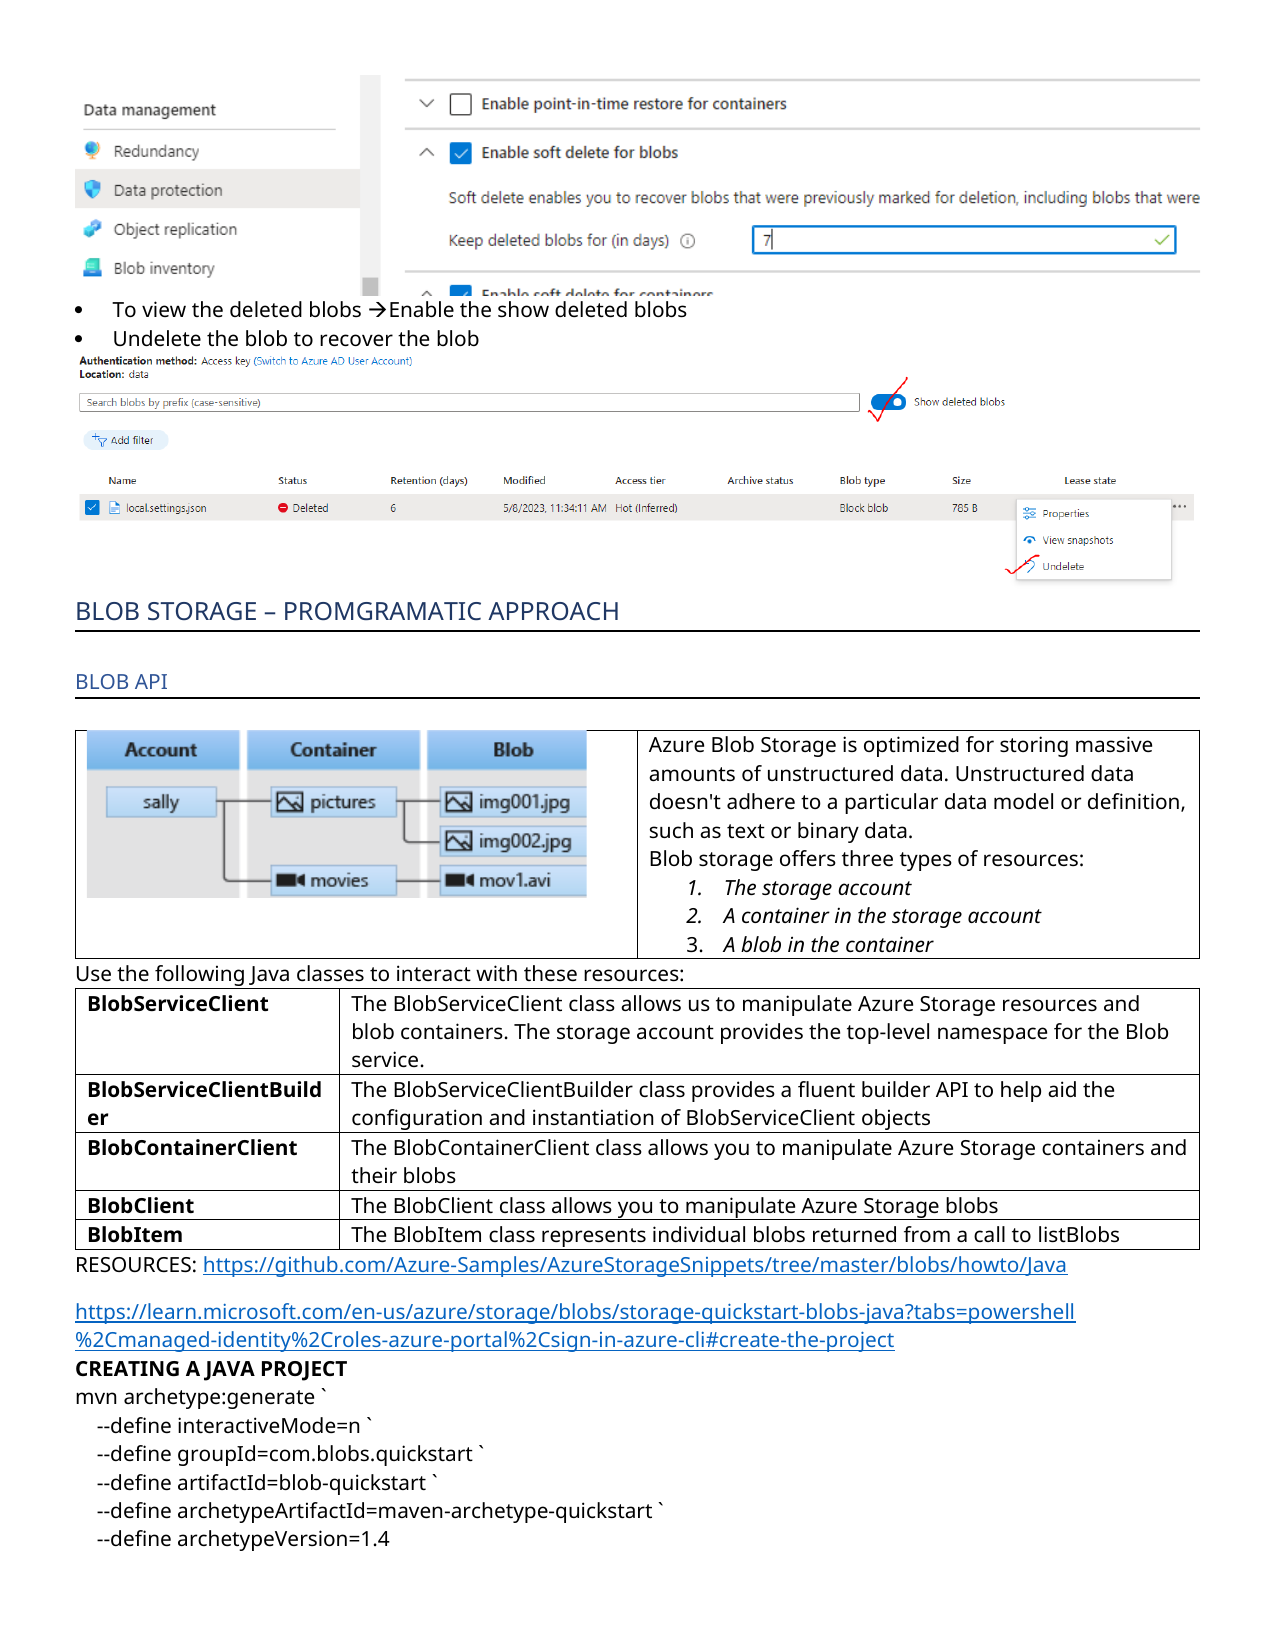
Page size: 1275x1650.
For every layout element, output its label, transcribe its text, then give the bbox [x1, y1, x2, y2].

table_cell BlobContainerClient [76, 1133, 339, 1190]
text --define groupId=com.blobs.quickstart ` [75, 1439, 1200, 1468]
table_cell The BlobServiceClientBuilder class provides a fluent builder API to help aid the configuration and instantiation of BlobServiceClient objects [340, 1075, 1199, 1132]
table_cell The BlobContainerClient class allows you to manipulate Azure Storage containers and their blobs [340, 1133, 1199, 1190]
table_cell BlobClient [76, 1191, 339, 1219]
text Use the following Java classes to interact with these resources: [75, 959, 1200, 988]
text --define artifactId=blob-quickstart ` [75, 1468, 1200, 1496]
picture [75, 352, 1200, 590]
text RESOURCES: https://github.com/Azure-Samples/AzureStorageSnippets/tree/master/blobs/howto/Java [75, 1250, 1200, 1278]
table_header [76, 731, 637, 958]
table_header The BlobServiceClient class allows us to manipulate Azure Storage resources and blob containers. The storage account provides the top-level namespace for the Blob service. [340, 989, 1199, 1074]
text mvn archetype:generate ` [75, 1382, 1200, 1411]
text --define archetypeVersion=1.4 [75, 1524, 1200, 1553]
text --define interactiveMode=n ` [75, 1411, 1200, 1439]
subtitle BLOB STORAGE – PROMGRAMATIC APPROACH [75, 594, 1200, 630]
table_header BlobServiceClient [76, 989, 339, 1074]
table_cell BlobServiceClientBuilder [76, 1075, 339, 1132]
picture [86, 730, 587, 898]
table_cell BlobItem [76, 1220, 339, 1249]
subtitle BLOB API [75, 667, 1200, 697]
table_cell The BlobItem class represents individual blobs returned from a call to listBlobs [340, 1220, 1199, 1249]
text CREATING A JAVA PROJECT [75, 1354, 1200, 1382]
text https://learn.microsoft.com/en-us/azure/storage/blobs/storage-quickstart-blobs-java?tabs=powershell%2Cmanaged-identity%2Croles-azure-portal%2Csign-in-azure-cli#create-the-project [75, 1297, 1200, 1354]
table_cell The BlobClient class allows you to manipulate Azure Storage blobs [340, 1191, 1199, 1219]
table_header Azure Blob Storage is optimized for storing massive amounts of unstructured data. Unstructured data doesn't adhere to a particular data model or definition, such as text or binary data. Blob storage offers three types of resources: The storage account A container in the storage account A blob in the container [638, 731, 1199, 958]
list To view the deleted blobs Enable the show deleted blobs [75, 296, 1200, 324]
list Undelete the blob to recover the blob [75, 324, 1200, 352]
picture [75, 75, 1200, 296]
text --define archetypeArtifactId=maven-archetype-quickstart ` [75, 1496, 1200, 1524]
